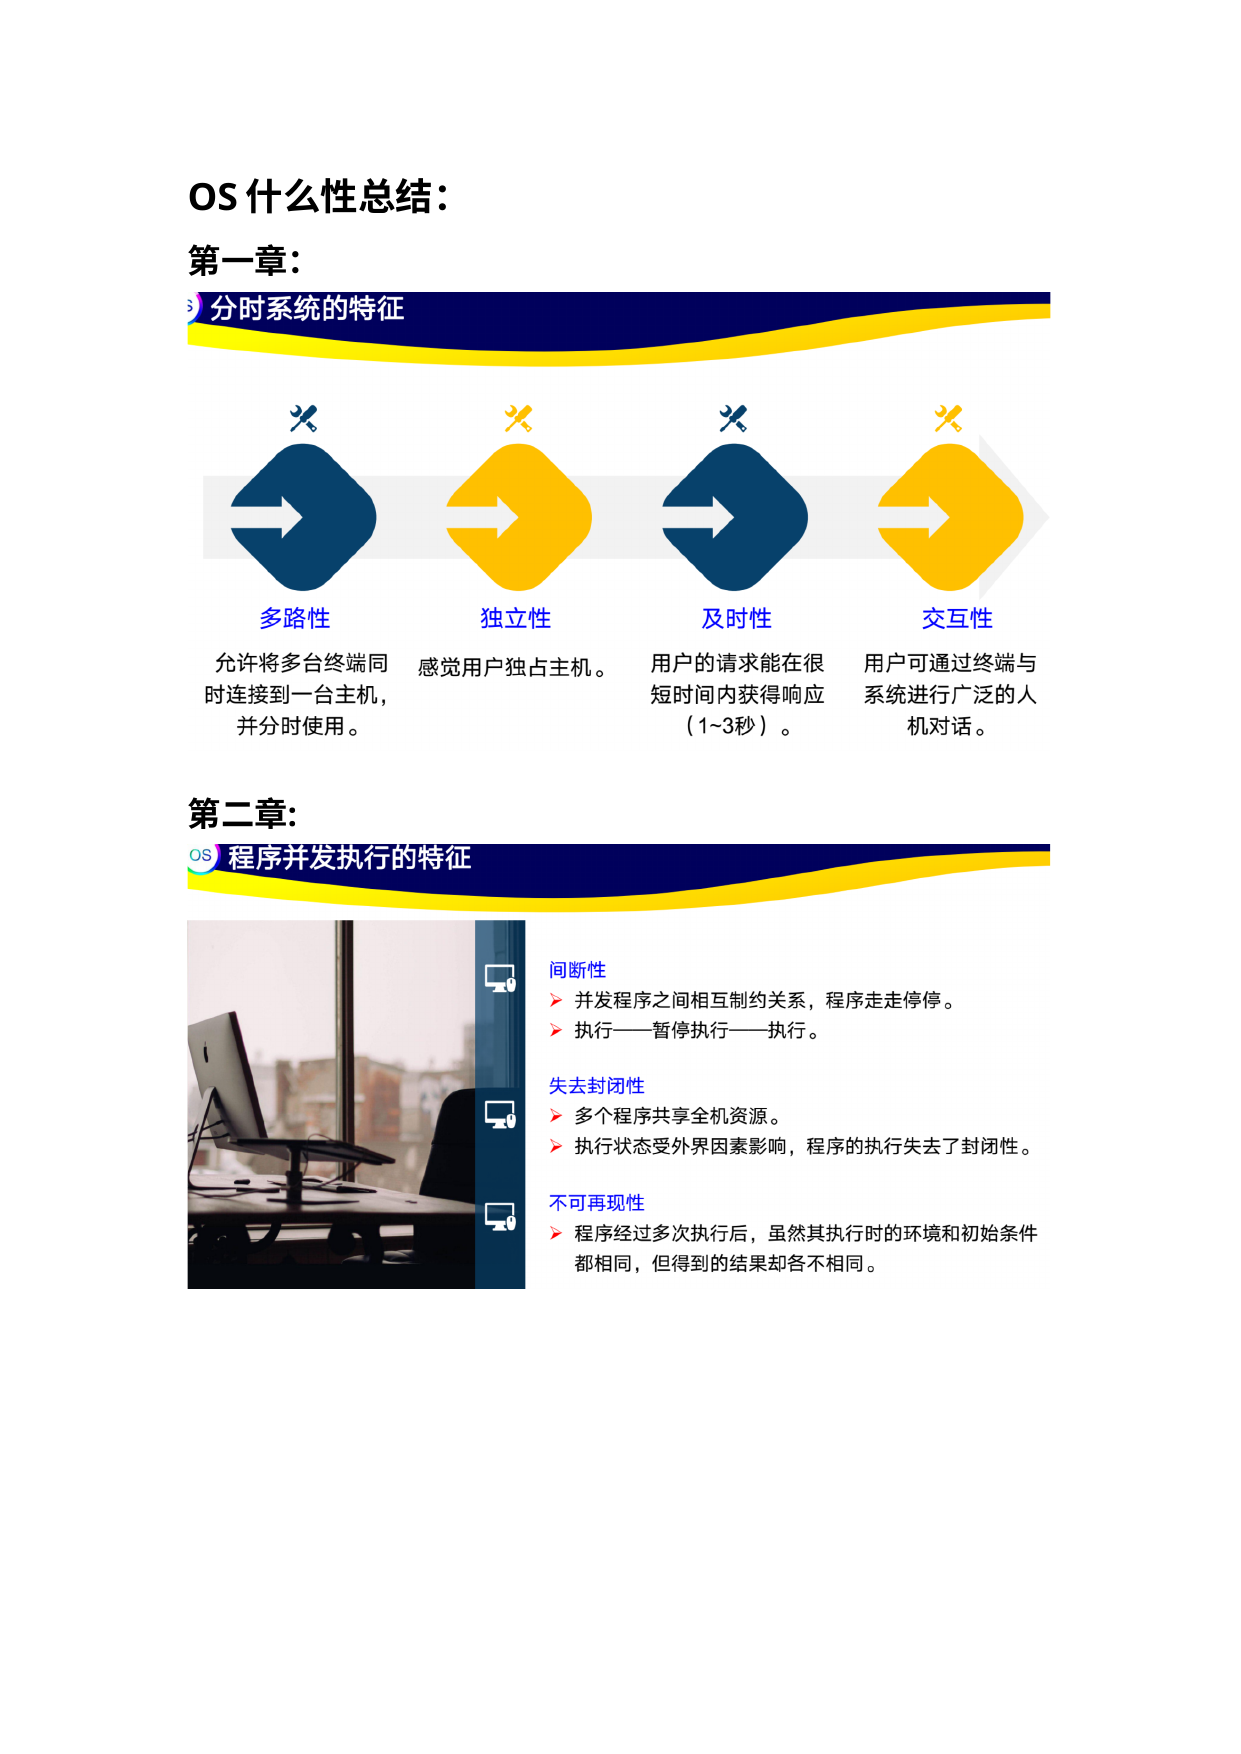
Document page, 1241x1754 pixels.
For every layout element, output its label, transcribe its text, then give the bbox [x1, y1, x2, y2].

text OS什么性总结： [187, 162, 1053, 227]
picture [187, 844, 1050, 1289]
text 第二章: [187, 779, 1053, 844]
text 第一章： [187, 227, 1053, 292]
picture [187, 292, 1051, 751]
